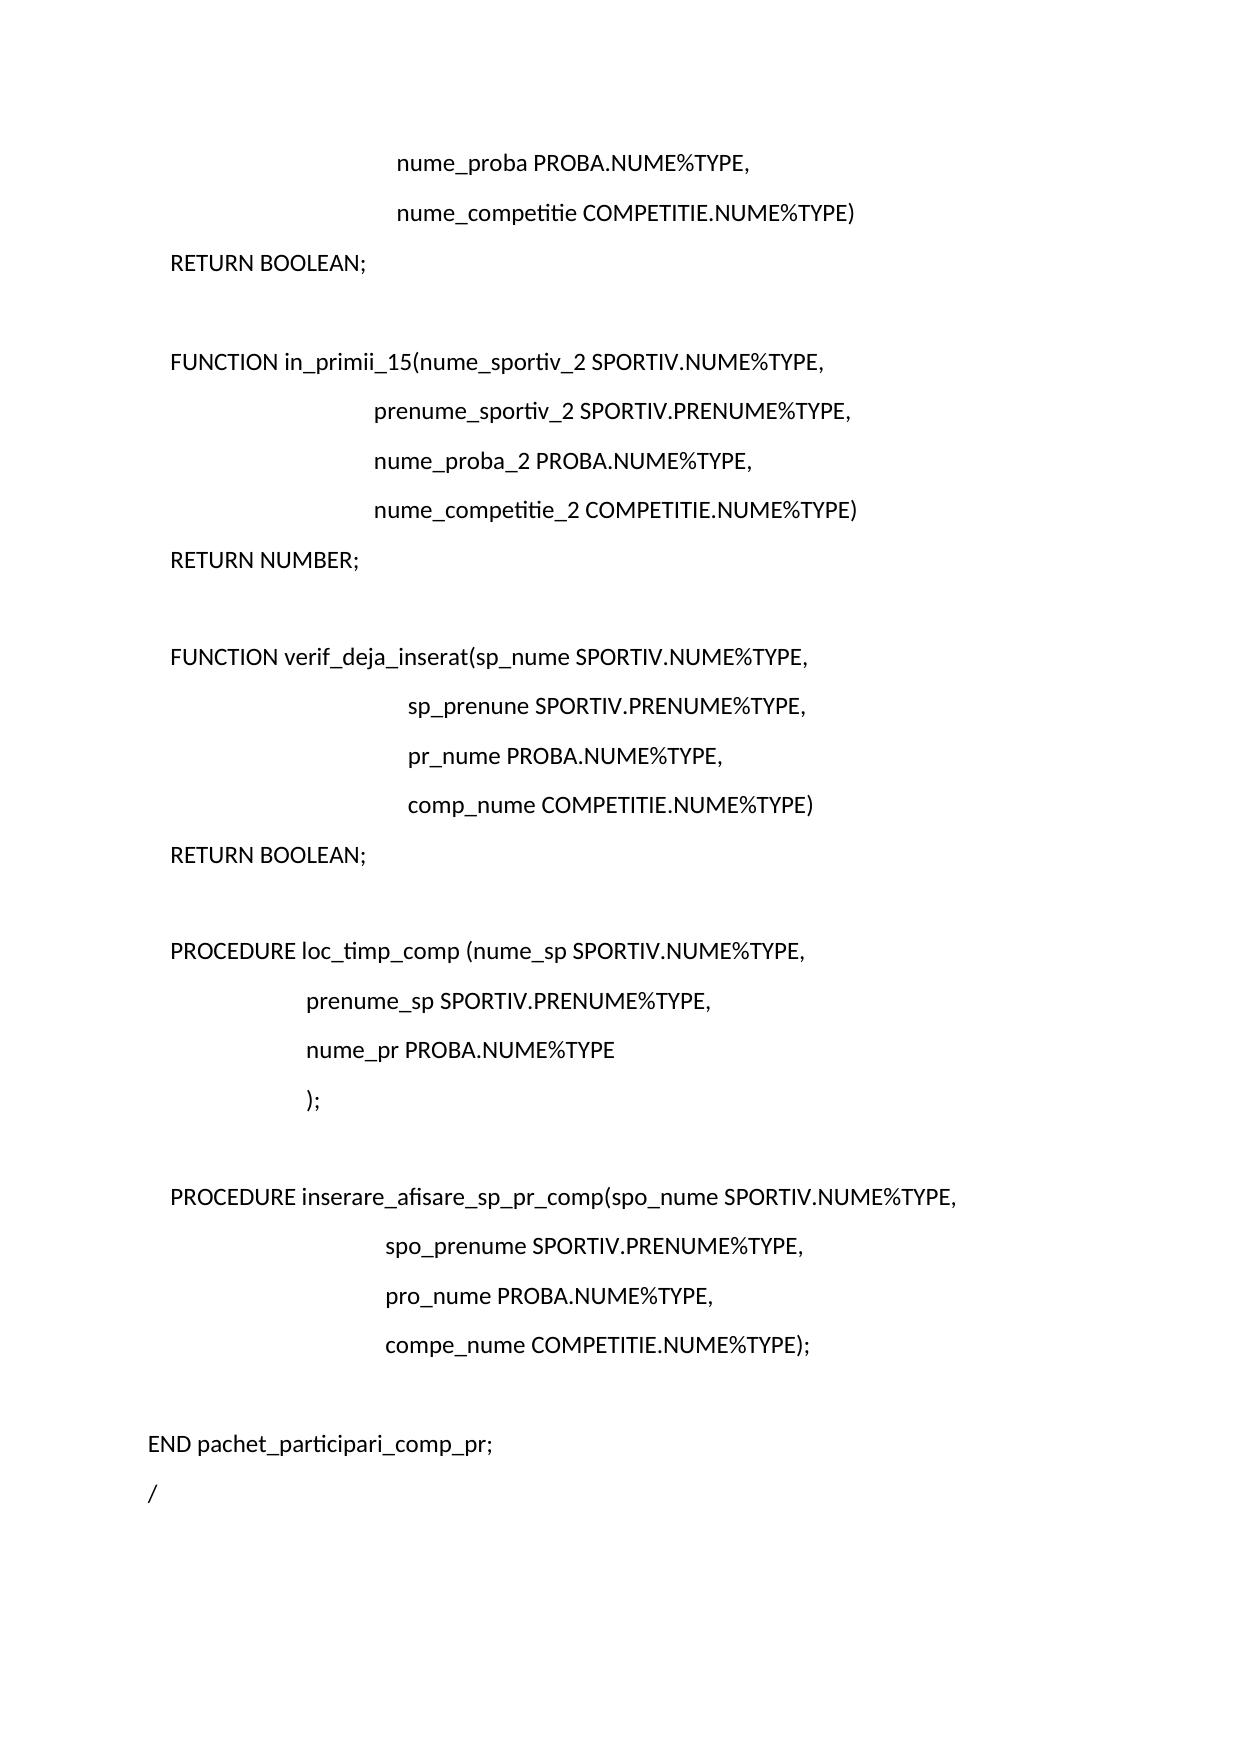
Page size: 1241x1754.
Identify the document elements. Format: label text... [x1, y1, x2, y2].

text / [148, 1478, 1093, 1509]
text sp_prenune SPORTIV.PRENUME%TYPE, [148, 690, 1093, 721]
text RETURN BOOLEAN; [148, 247, 1093, 277]
text nume_competitie COMPETITIE.NUME%TYPE) [148, 197, 1093, 228]
text pr_nume PROBA.NUME%TYPE, [148, 740, 1093, 770]
text RETURN BOOLEAN; [148, 839, 1093, 869]
text compe_nume COMPETITIE.NUME%TYPE); [148, 1329, 1093, 1360]
text nume_pr PROBA.NUME%TYPE [148, 1035, 1093, 1065]
text PROCEDURE loc_timp_comp (nume_sp SPORTIV.NUME%TYPE, [148, 936, 1093, 966]
text FUNCTION in_primii_15(nume_sportiv_2 SPORTIV.NUME%TYPE, [148, 346, 1093, 376]
text ); [148, 1084, 1093, 1115]
text END pachet_participari_comp_pr; [148, 1429, 1093, 1459]
text nume_proba PROBA.NUME%TYPE, [148, 148, 1093, 178]
text FUNCTION verif_deja_inserat(sp_nume SPORTIV.NUME%TYPE, [148, 641, 1093, 671]
text comp_nume COMPETITIE.NUME%TYPE) [148, 789, 1093, 820]
text prenume_sportiv_2 SPORTIV.PRENUME%TYPE, [148, 396, 1093, 426]
text RETURN NUMBER; [148, 544, 1093, 575]
text pro_nume PROBA.NUME%TYPE, [148, 1280, 1093, 1310]
text PROCEDURE inserare_afisare_sp_pr_comp(spo_nume SPORTIV.NUME%TYPE, [148, 1181, 1093, 1211]
text nume_competitie_2 COMPETITIE.NUME%TYPE) [148, 495, 1093, 525]
text spo_prenume SPORTIV.PRENUME%TYPE, [148, 1230, 1093, 1261]
text nume_proba_2 PROBA.NUME%TYPE, [148, 445, 1093, 476]
text prenume_sp SPORTIV.PRENUME%TYPE, [148, 985, 1093, 1016]
